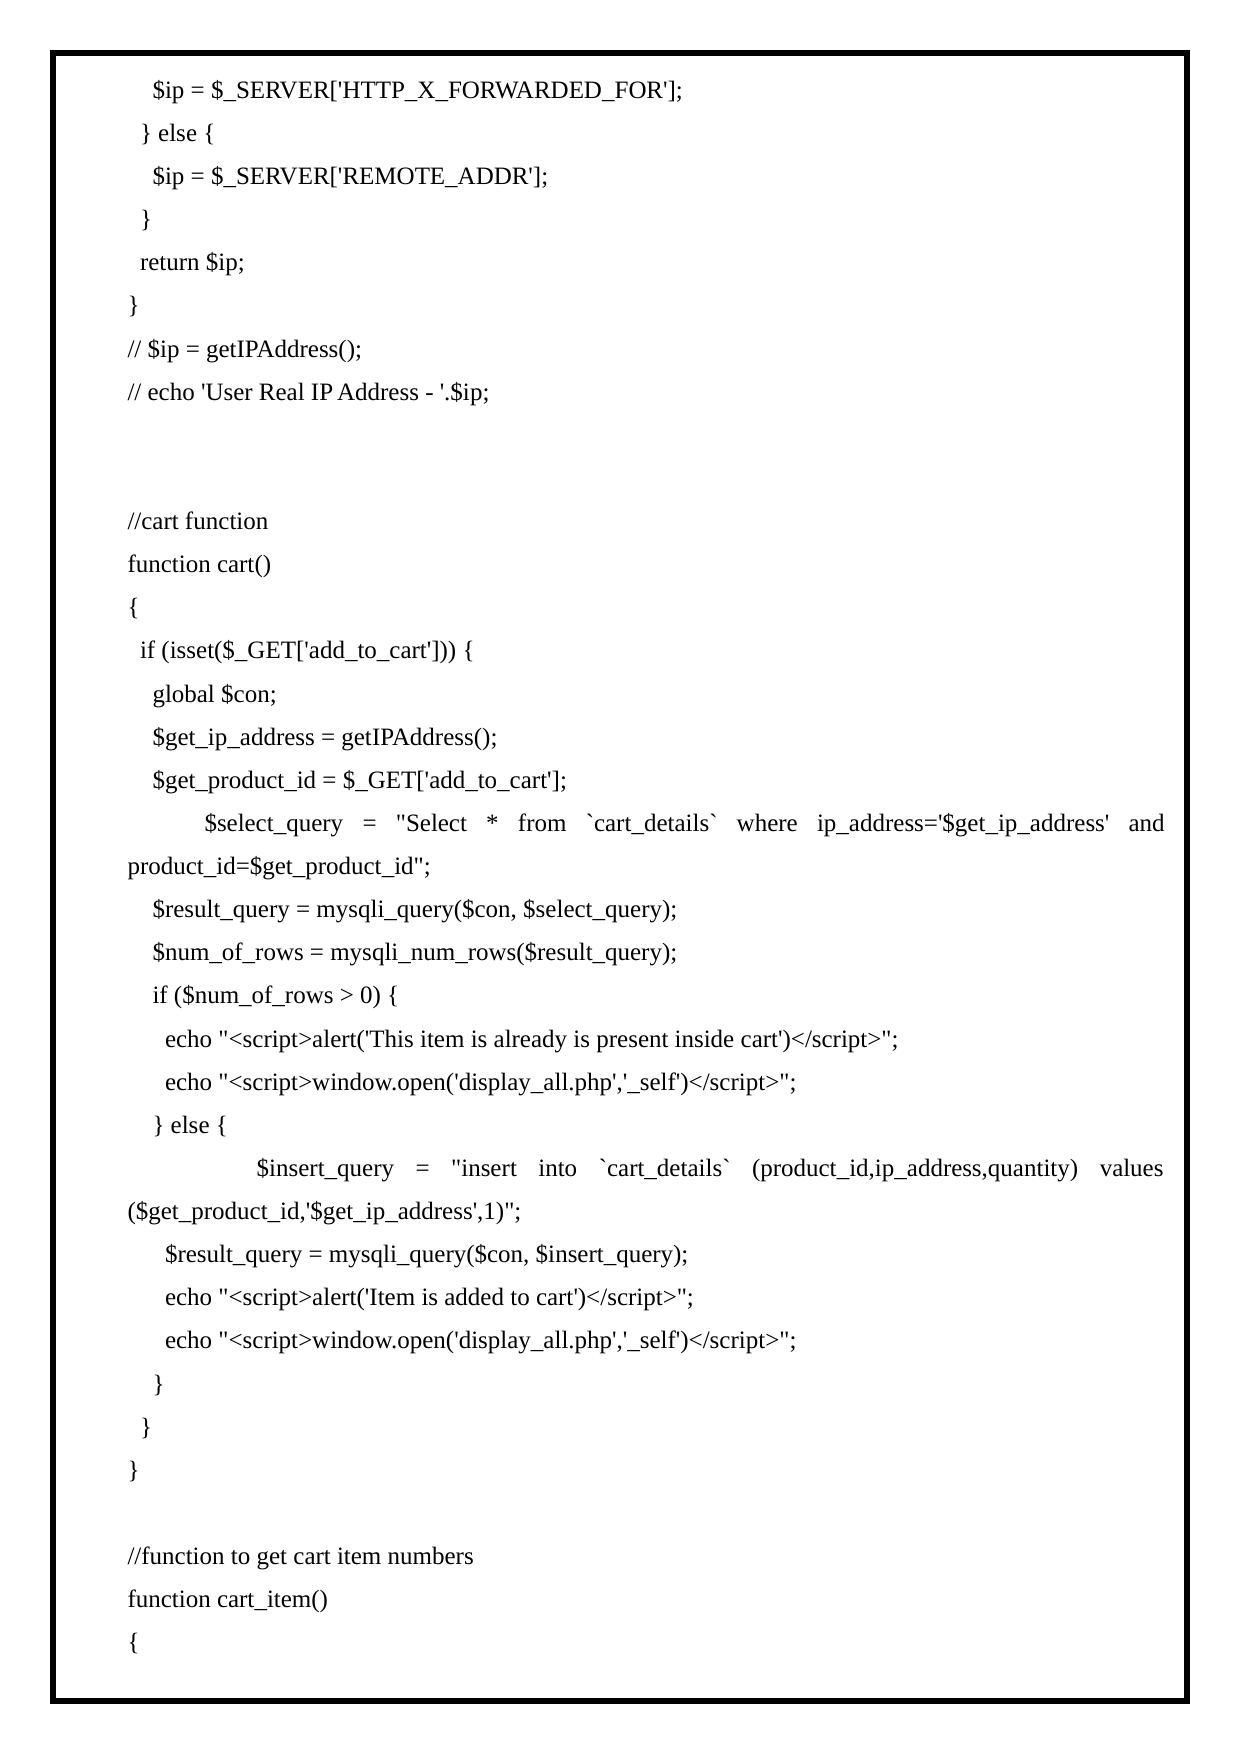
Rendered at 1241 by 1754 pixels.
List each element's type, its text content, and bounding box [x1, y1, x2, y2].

list $num_of_rows = mysqli_num_rows($result_query); [127, 937, 1165, 966]
list // echo 'User Real IP Address - '.$ip; [127, 377, 1165, 406]
list $get_ip_address = getIPAddress(); [127, 722, 1165, 751]
list // $ip = getIPAddress(); [127, 334, 1165, 362]
list } [127, 1455, 1165, 1484]
list //cart function [127, 506, 1165, 535]
list } [127, 1412, 1165, 1441]
list $ip = $_SERVER['REMOTE_ADDR']; [127, 161, 1165, 190]
list { [127, 592, 1165, 621]
list $result_query = mysqli_query($con, $insert_query); [127, 1239, 1165, 1268]
list $select_query = "Select * from `cart_details` where ip_address='$get_ip_address' and product_id=$get_product_id"; [127, 808, 1165, 880]
list } else { [127, 1110, 1165, 1139]
list $get_product_id = $_GET['add_to_cart']; [127, 765, 1165, 794]
list $result_query = mysqli_query($con, $select_query); [127, 894, 1165, 923]
list return $ip; [127, 247, 1165, 276]
list $ip = $_SERVER['HTTP_X_FORWARDED_FOR']; [127, 75, 1165, 104]
list function cart() [127, 549, 1165, 578]
list //function to get cart item numbers [127, 1541, 1165, 1570]
list echo "<script>window.open('display_all.php','_self')</script>"; [127, 1326, 1165, 1354]
list } [127, 204, 1165, 233]
list echo "<script>alert('This item is already is present inside cart')</script>"; [127, 1024, 1165, 1052]
list } [127, 1369, 1165, 1397]
list echo "<script>alert('Item is added to cart')</script>"; [127, 1282, 1165, 1311]
list } else { [127, 118, 1165, 147]
list } [127, 291, 1165, 319]
list echo "<script>window.open('display_all.php','_self')</script>"; [127, 1067, 1165, 1096]
list function cart_item() [127, 1584, 1165, 1613]
list { [127, 1627, 1165, 1656]
list if ($num_of_rows > 0) { [127, 981, 1165, 1009]
list global $con; [127, 679, 1165, 707]
list $insert_query = "insert into `cart_details` (product_id,ip_address,quantity) values ($get_product_id,'$get_ip_address',1)"; [127, 1153, 1165, 1225]
list if (isset($_GET['add_to_cart'])) { [127, 636, 1165, 664]
